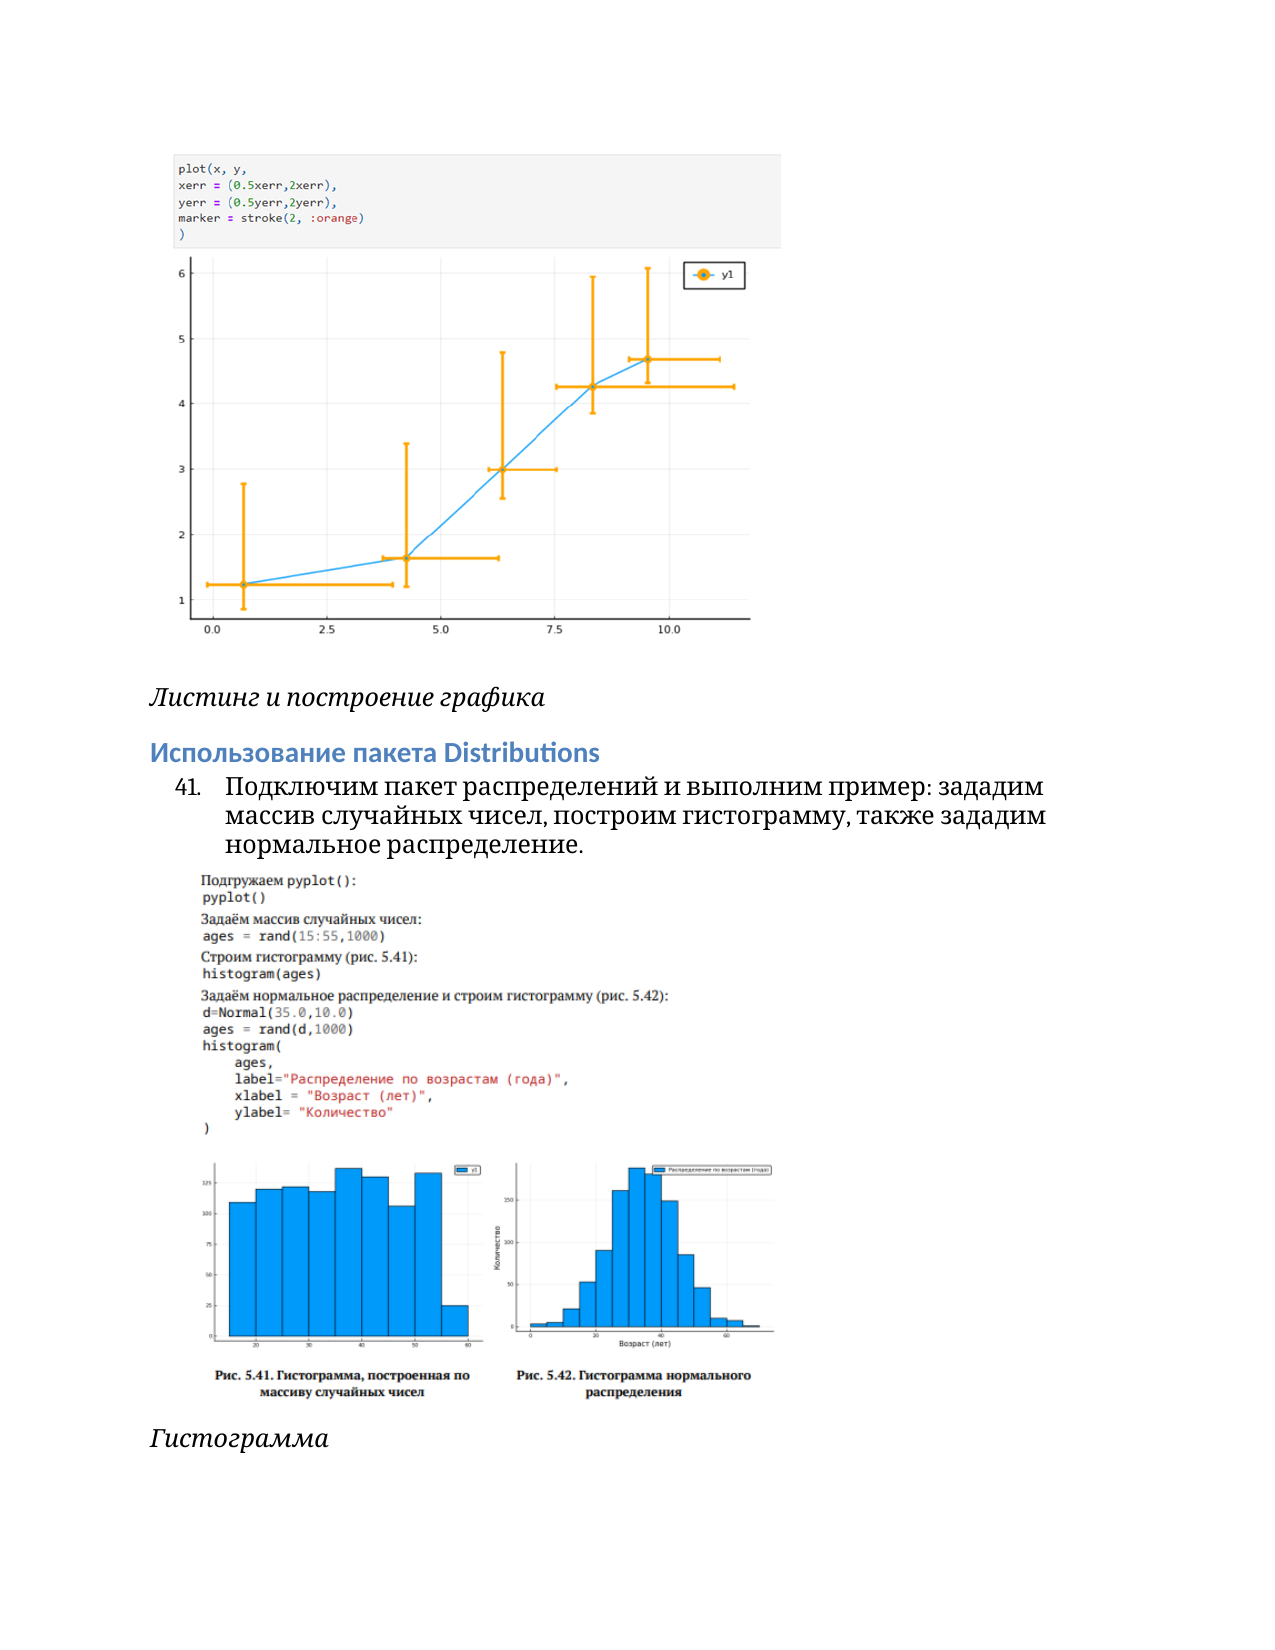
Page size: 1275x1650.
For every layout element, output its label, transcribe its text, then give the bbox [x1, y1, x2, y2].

subtitle Использование пакета Distributions [150, 734, 1125, 769]
picture [168, 150, 782, 664]
list Подключим пакет распределений и выполним пример: зададим массив случайных чисел, построим гистограмму, также зададим нормальное распределение. [175, 773, 1125, 859]
text Листинг и построение графика [150, 684, 1125, 713]
picture [168, 863, 782, 1404]
text Гистограмма [150, 1424, 1125, 1453]
